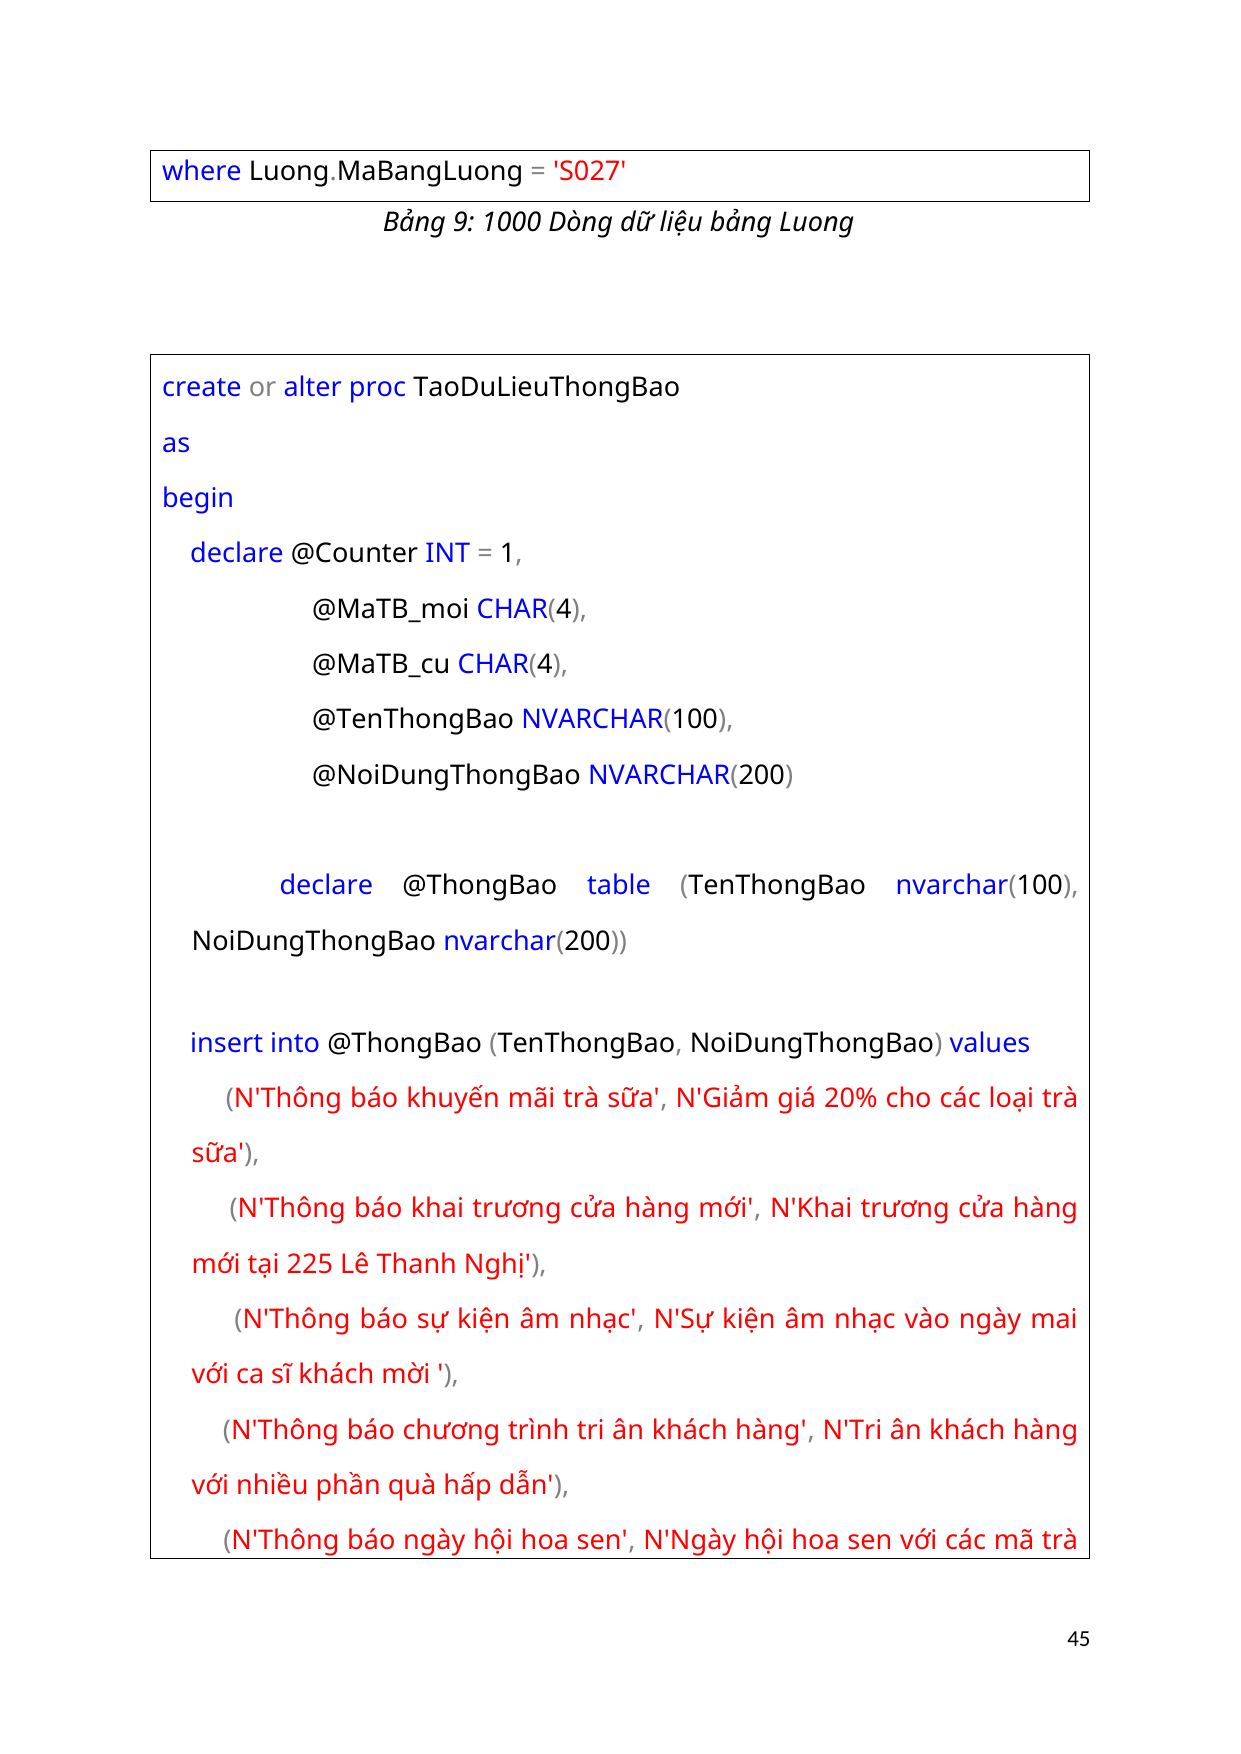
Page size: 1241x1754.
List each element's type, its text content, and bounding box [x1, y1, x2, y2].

text Bảng 9: 1000 Dòng dữ liệu bảng Luong [150, 202, 1090, 239]
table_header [151, 151, 1089, 201]
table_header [151, 355, 1089, 1558]
